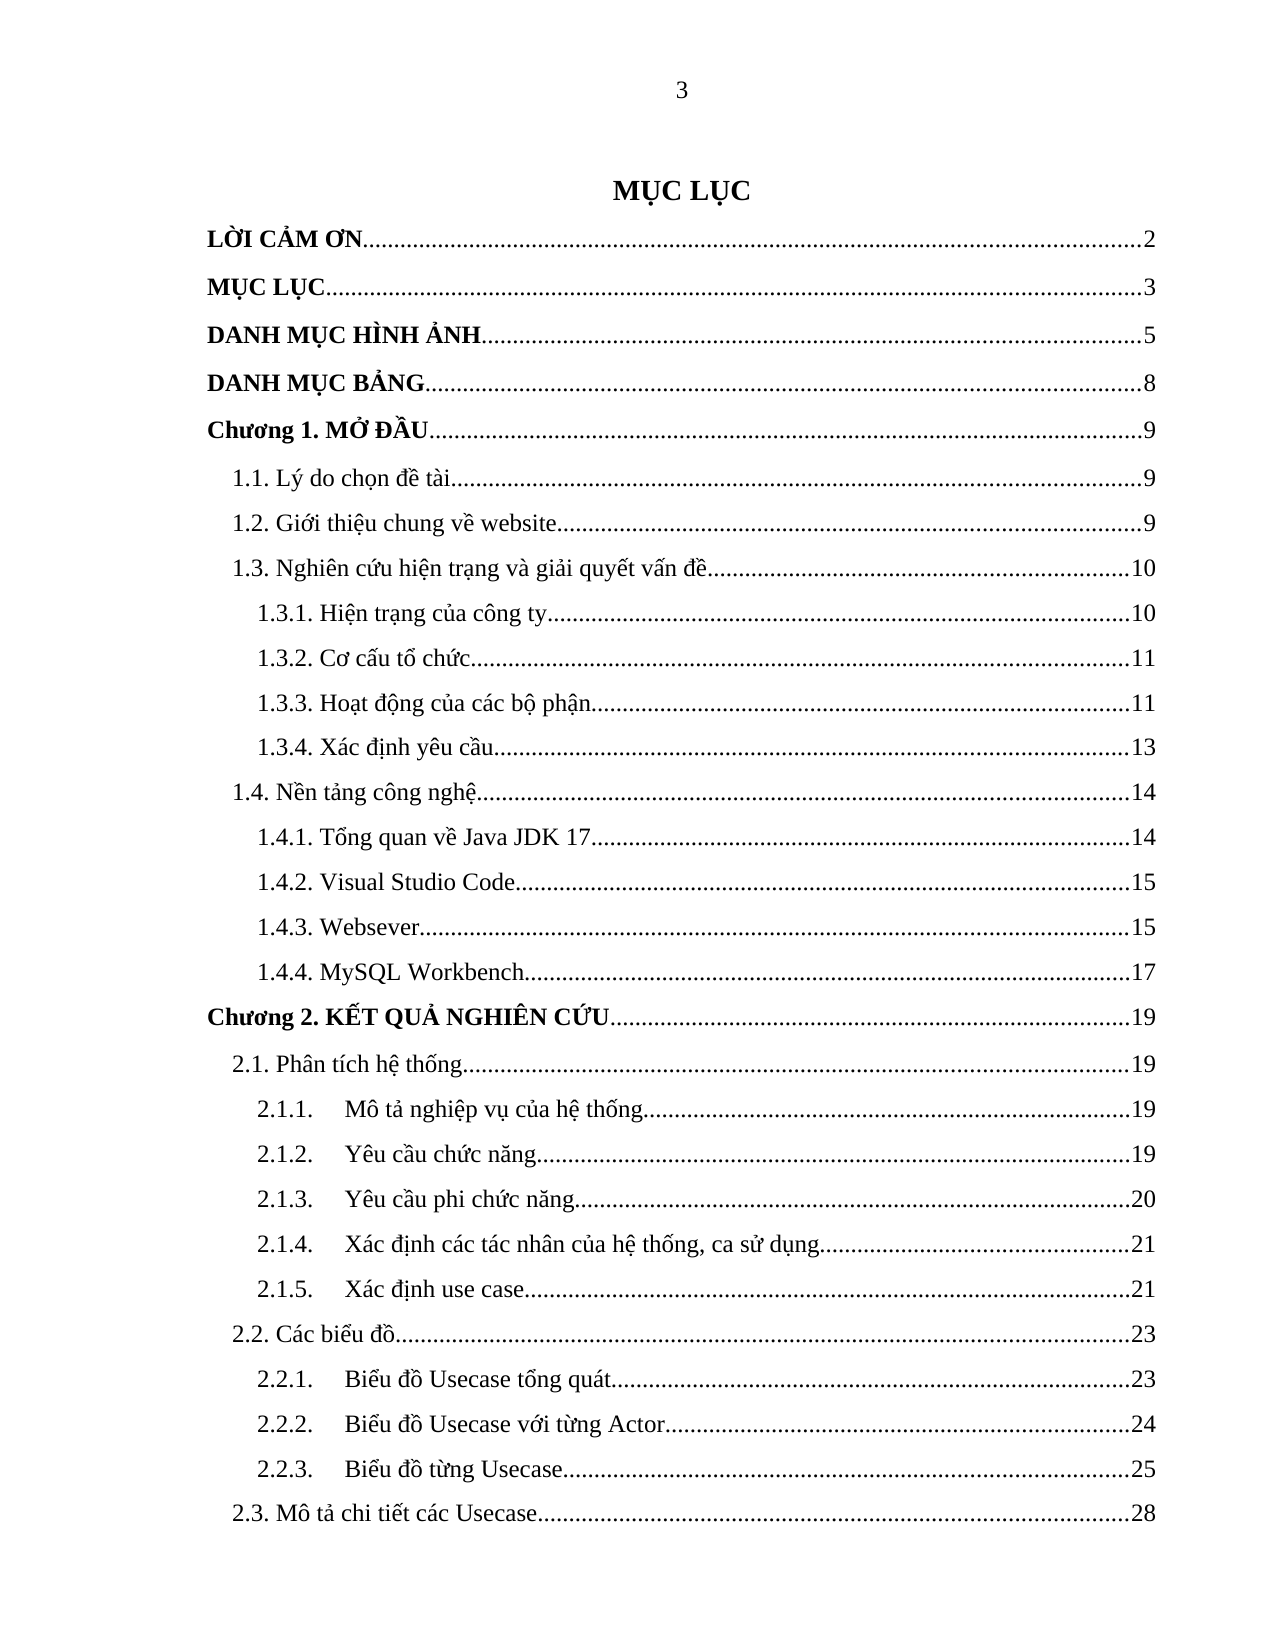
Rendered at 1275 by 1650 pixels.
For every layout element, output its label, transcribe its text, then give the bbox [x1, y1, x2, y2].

text 1.3.4. Xác định yêu cầu 13 [257, 732, 1157, 761]
text 2.1.3. Yêu cầu phi chức năng 20 [257, 1184, 1157, 1213]
text 2.1.2. Yêu cầu chức năng 19 [257, 1139, 1157, 1168]
text 1.3.1. Hiện trạng của công ty 10 [257, 598, 1157, 627]
text 1.4.3. Websever 15 [257, 912, 1157, 941]
text Chương 1. MỞ ĐẦU 9 [207, 415, 1157, 444]
text 1.3.2. Cơ cấu tổ chức 11 [257, 643, 1157, 671]
text DANH MỤC HÌNH ẢNH 5 [207, 320, 1157, 349]
text 2.1.4. Xác định các tác nhân của hệ thống, ca sử dụng 21 [257, 1229, 1157, 1258]
text MỤC LỤC 3 [207, 272, 1157, 301]
text Chương 2. KẾT QUẢ NGHIÊN CỨU 19 [207, 1002, 1157, 1031]
text 1.3. Nghiên cứu hiện trạng và giải quyết vấn đề 10 [232, 553, 1157, 582]
text 2.2. Các biểu đồ 23 [232, 1319, 1157, 1348]
text LỜI CẢM ƠN 2 [207, 224, 1157, 253]
text 2.2.1. Biểu đồ Usecase tổng quát 23 [257, 1364, 1157, 1393]
text 1.4. Nền tảng công nghệ 14 [232, 777, 1157, 806]
text 2.1.5. Xác định use case 21 [257, 1274, 1157, 1303]
text 2.1.1. Mô tả nghiệp vụ của hệ thống 19 [257, 1094, 1157, 1123]
text 2.2.3. Biểu đồ từng Usecase 25 [257, 1454, 1157, 1482]
text 1.4.4. MySQL Workbench 17 [257, 957, 1157, 986]
text 2.1. Phân tích hệ thống 19 [232, 1049, 1157, 1078]
text 2.3. Mô tả chi tiết các Usecase 28 [232, 1498, 1157, 1527]
text 1.3.3. Hoạt động của các bộ phận 11 [257, 688, 1157, 716]
text 1.2. Giới thiệu chung về website 9 [232, 508, 1157, 537]
text DANH MỤC BẢNG 8 [207, 368, 1157, 396]
text 1.1. Lý do chọn đề tài 9 [232, 463, 1157, 492]
subtitle MỤC LỤC [207, 173, 1157, 206]
text 1.4.1. Tổng quan về Java JDK 17 14 [257, 822, 1157, 851]
text 2.2.2. Biểu đồ Usecase với từng Actor 24 [257, 1409, 1157, 1437]
text 1.4.2. Visual Studio Code 15 [257, 867, 1157, 896]
